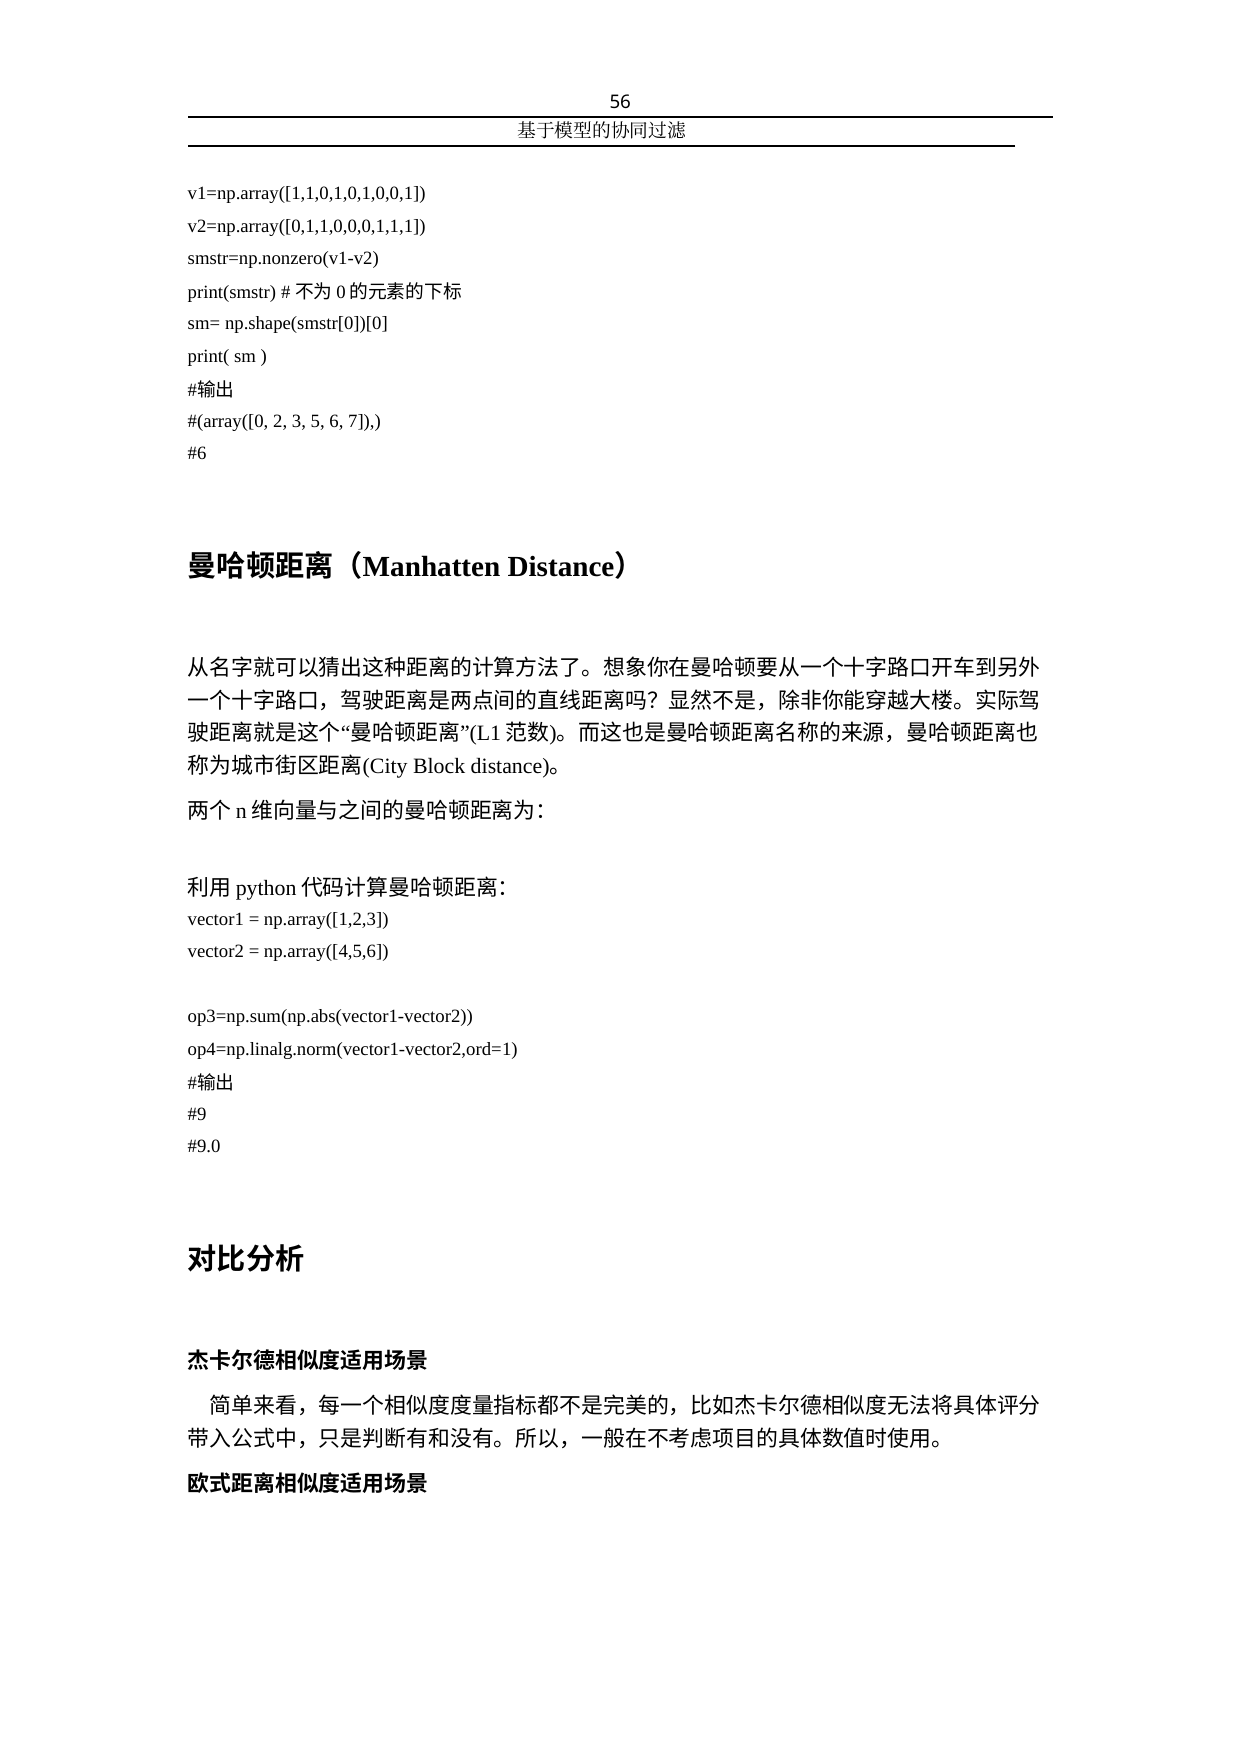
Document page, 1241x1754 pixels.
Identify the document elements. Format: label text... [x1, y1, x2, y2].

text #9 [187, 1097, 1053, 1130]
text 欧式距离相似度适用场景 [187, 1465, 1053, 1498]
text print( sm ) [187, 339, 1053, 372]
text #输出 [187, 372, 1053, 404]
text #输出 [187, 1065, 1053, 1097]
text 杰卡尔德相似度适用场景 [187, 1343, 1053, 1375]
text vector2 = np.array([4,5,6]) [187, 935, 1053, 967]
text #9.0 [187, 1130, 1053, 1162]
list 利用python代码计算曼哈顿距离： [187, 870, 1053, 902]
text v2=np.array([0,1,1,0,0,0,1,1,1]) [187, 209, 1053, 242]
text #(array([0, 2, 3, 5, 6, 7]),) [187, 404, 1053, 437]
text 简单来看，每一个相似度度量指标都不是完美的，比如杰卡尔德相似度无法将具体评分带入公式中，只是判断有和没有。所以，一般在不考虑项目的具体数值时使用。 [187, 1388, 1053, 1453]
text vector1 = np.array([1,2,3]) [187, 902, 1053, 935]
text op3=np.sum(np.abs(vector1-vector2)) [187, 1000, 1053, 1032]
text op4=np.linalg.norm(vector1-vector2,ord=1) [187, 1032, 1053, 1065]
subtitle 曼哈顿距离（Manhatten Distance） [187, 531, 1053, 596]
text 从名字就可以猜出这种距离的计算方法了。想象你在曼哈顿要从一个十字路口开车到另外一个十字路口，驾驶距离是两点间的直线距离吗？显然不是，除非你能穿越大楼。实际驾驶距离就是这个“曼哈顿距离”(L1范数)。而这也是曼哈顿距离名称的来源，曼哈顿距离也称为城市街区距离(City Block distance)。 [187, 650, 1053, 780]
subtitle 对比分析 [187, 1224, 1053, 1289]
text 两个n维向量与之间的曼哈顿距离为： [187, 792, 1053, 825]
text smstr=np.nonzero(v1-v2) [187, 242, 1053, 274]
text v1=np.array([1,1,0,1,0,1,0,0,1]) [187, 177, 1053, 209]
text sm= np.shape(smstr[0])[0] [187, 307, 1053, 339]
text #6 [187, 437, 1053, 469]
text print(smstr) # 不为0的元素的下标 [187, 274, 1053, 307]
